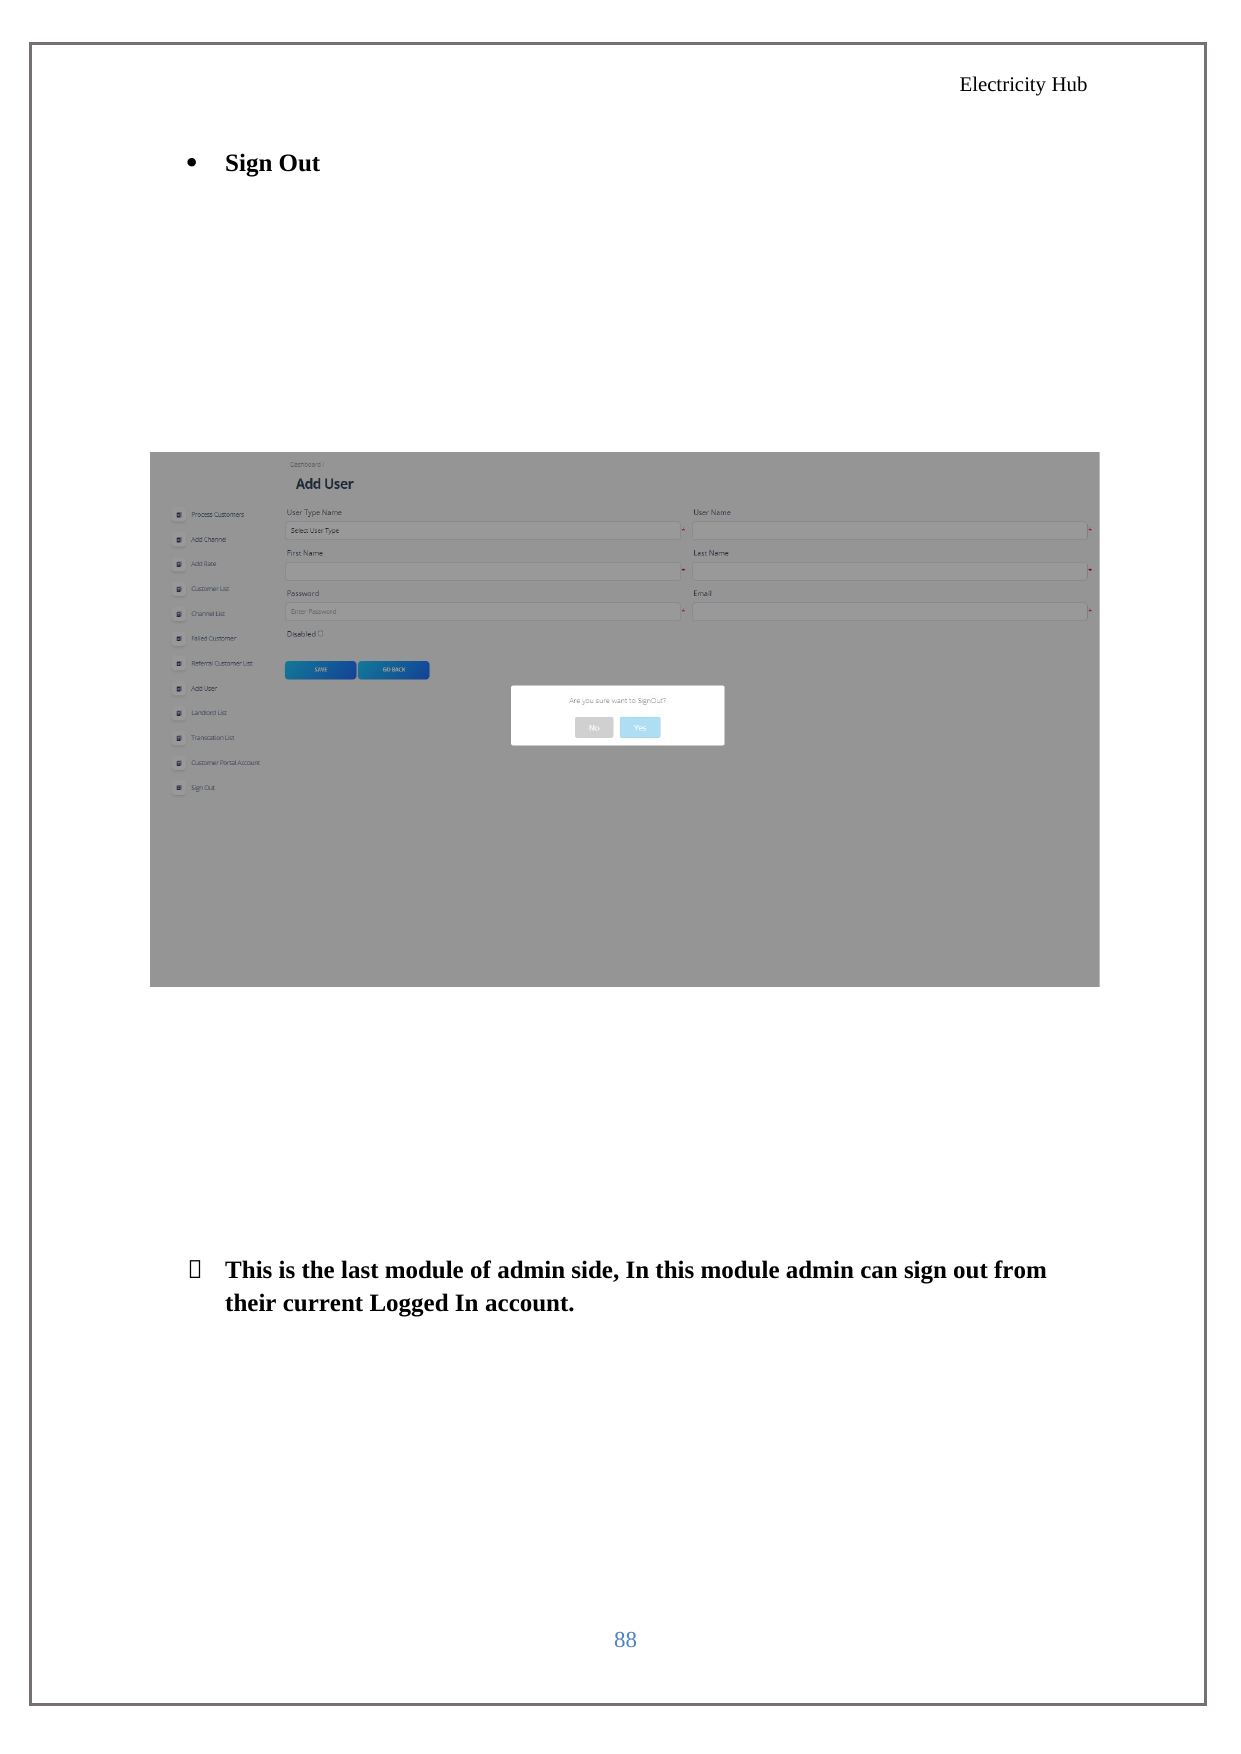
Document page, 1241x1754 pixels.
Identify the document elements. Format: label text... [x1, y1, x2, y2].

subtitle Sign Out [187, 148, 1204, 177]
picture [150, 452, 1100, 987]
text Electricity Hub [44, 72, 1087, 96]
list This is the last module of admin side, In this module admin can sign out from their current Logged In account. [187, 1252, 1048, 1317]
